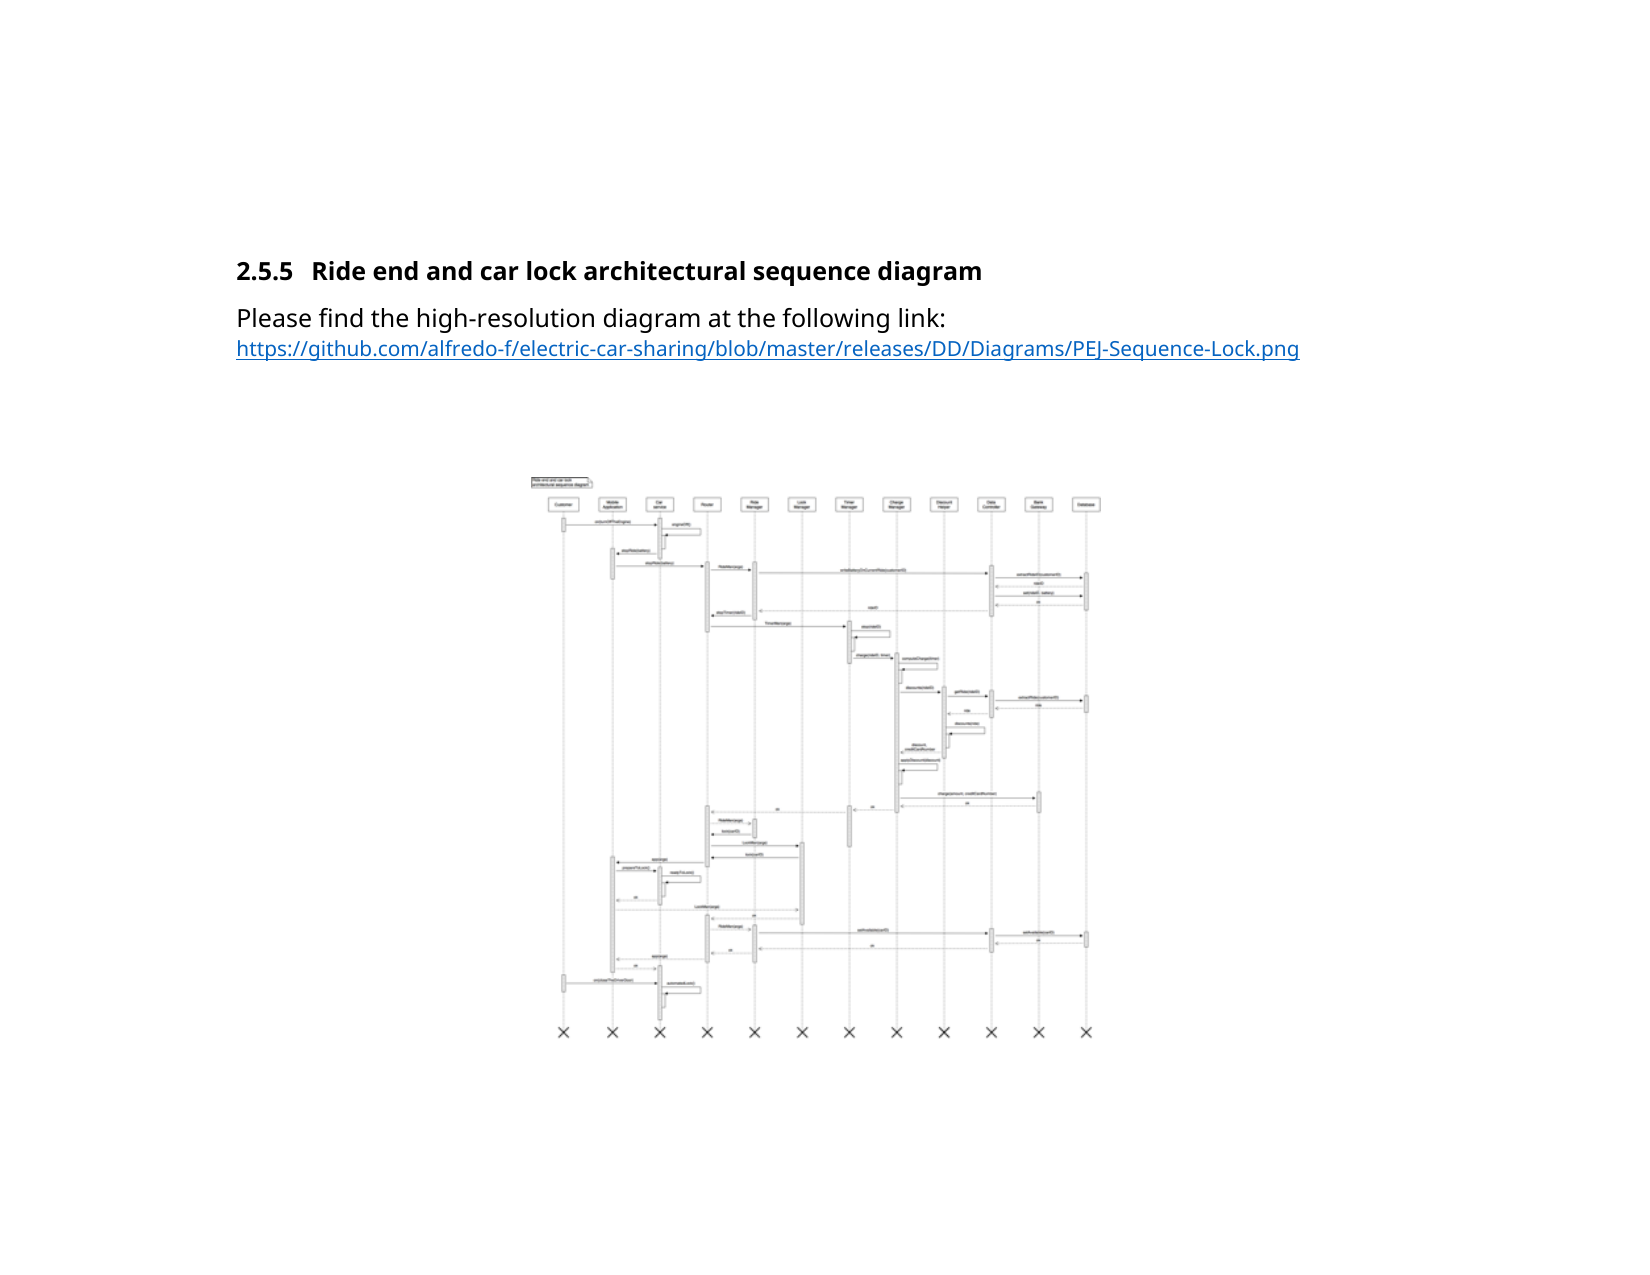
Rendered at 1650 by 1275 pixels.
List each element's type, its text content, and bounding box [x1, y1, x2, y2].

subtitle Ride end and car lock architectural sequence diagram [236, 254, 1396, 288]
text https://github.com/alfredo-f/electric-car-sharing/blob/master/releases/DD/Diagrams/PEJ-Sequence-Lock.png [236, 334, 1396, 363]
picture [531, 477, 1101, 1039]
text Please find the high-resolution diagram at the following link: [236, 301, 1396, 334]
